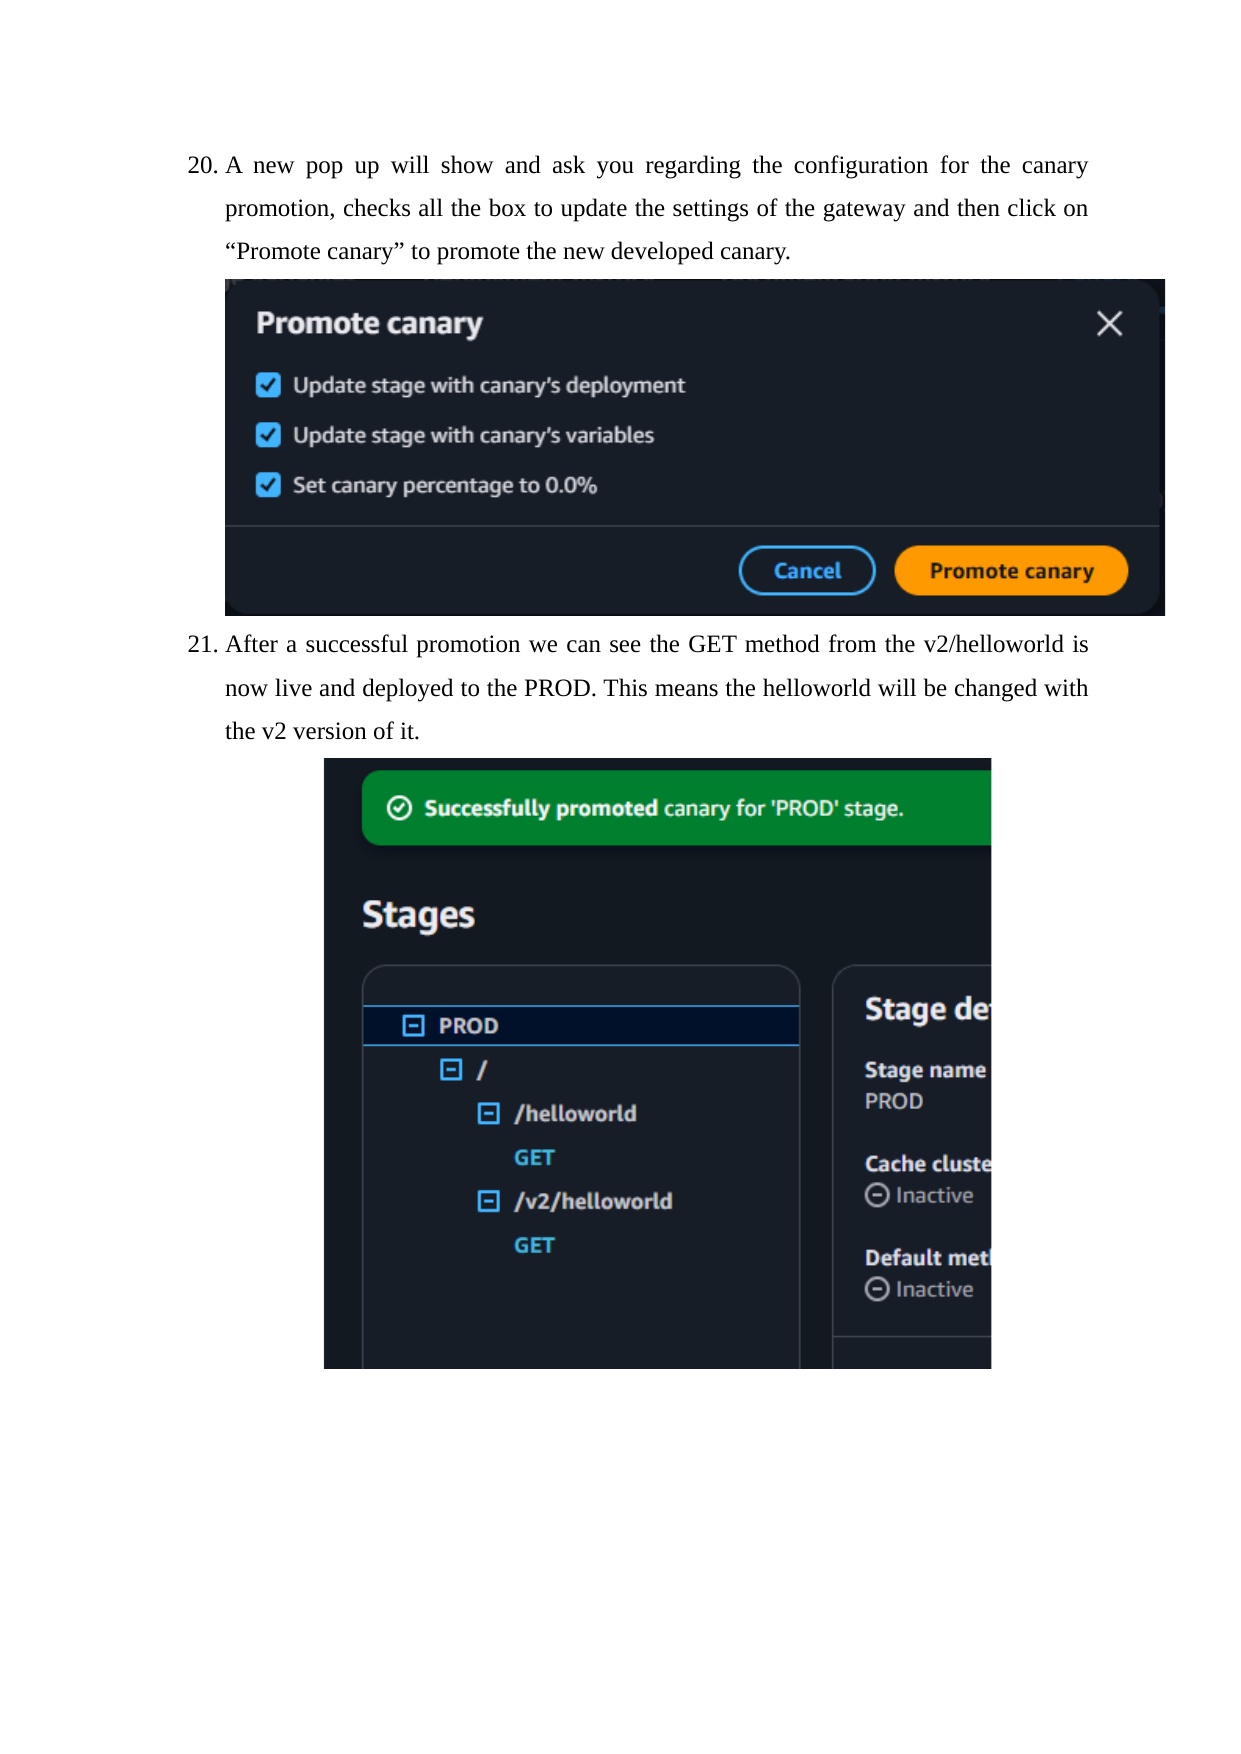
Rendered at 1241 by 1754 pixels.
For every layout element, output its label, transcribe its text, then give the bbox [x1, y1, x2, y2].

list After a successful promotion we can see the GET method from the v2/helloworld is now live and deployed to the PROD. This means the helloworld will be changed with the v2 version of it. [187, 629, 1090, 744]
list A new pop up will show and ask you regarding the configuration for the canary promotion, checks all the box to update the settings of the gateway and then click on “Promote canary” to promote the new developed canary. [187, 150, 1090, 265]
picture [323, 758, 992, 1369]
picture [225, 279, 1166, 616]
